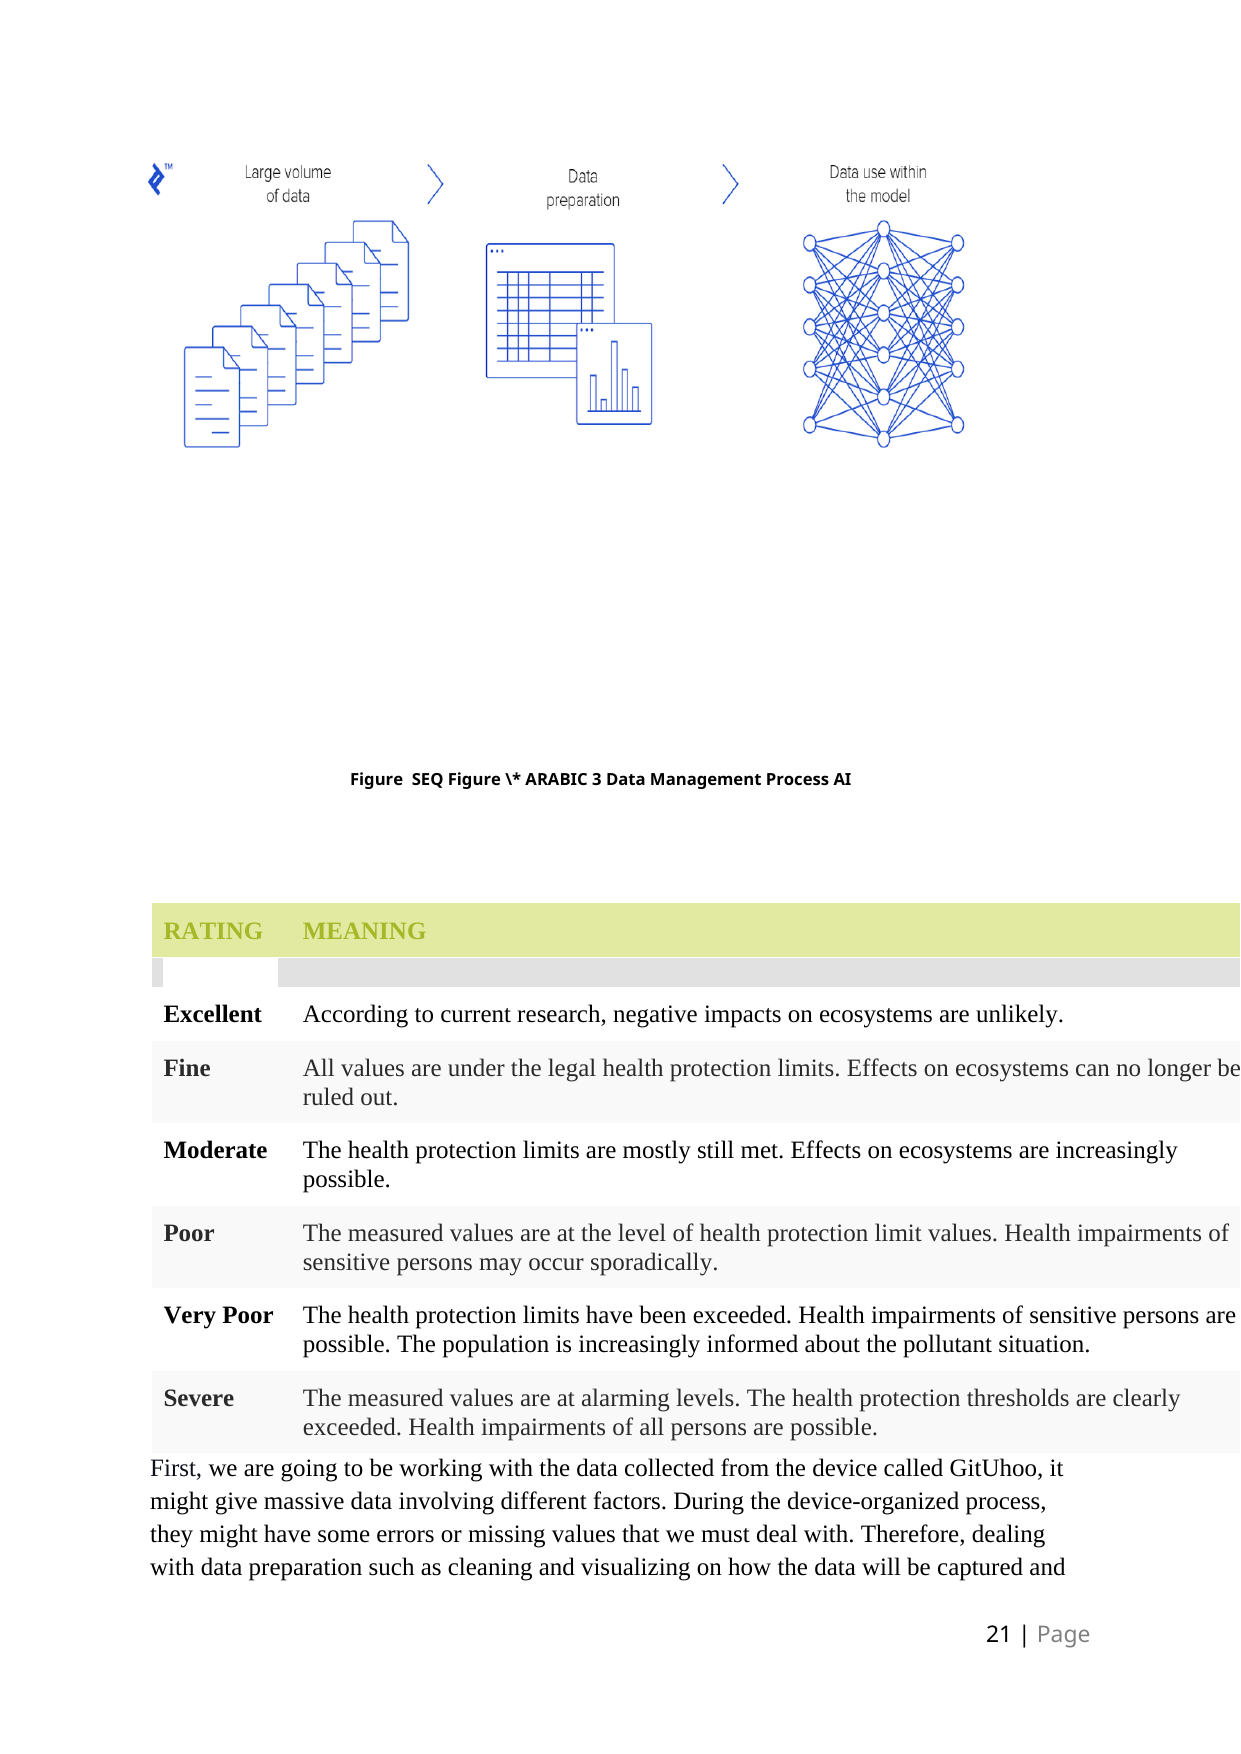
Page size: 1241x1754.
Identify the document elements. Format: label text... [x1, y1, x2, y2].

table_cell Severe [152, 1371, 290, 1453]
table_cell [278, 958, 290, 987]
table_cell Very Poor [152, 1288, 290, 1371]
table_cell The measured values are at alarming levels. The health protection thresholds are clearly exceeded. Health impairments of all persons are possible. [290, 1371, 1240, 1453]
table_cell [290, 958, 1240, 987]
table_cell All values are under the legal health protection limits. Effects on ecosystems can no longer be ruled out. [290, 1041, 1240, 1123]
table_cell According to current research, negative impacts on ecosystems are unlikely. [290, 987, 1240, 1041]
table_cell Poor [152, 1206, 290, 1288]
table_header MEANING [290, 903, 1240, 957]
table_cell Excellent [152, 987, 290, 1041]
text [150, 1453, 1090, 1581]
table_cell The measured values are at the level of health protection limit values. Health impairments of sensitive persons may occur sporadically. [290, 1206, 1240, 1288]
table_cell Fine [152, 1041, 290, 1123]
table_header RATING [152, 903, 290, 957]
table_cell Moderate [152, 1123, 290, 1206]
table_cell The health protection limits have been exceeded. Health impairments of sensitive persons are possible. The population is increasingly informed about the pollutant situation. [290, 1288, 1240, 1371]
picture [146, 161, 1054, 453]
table_cell [152, 958, 163, 987]
table_cell The health protection limits are mostly still met. Effects on ecosystems are increasingly possible. [290, 1123, 1240, 1206]
